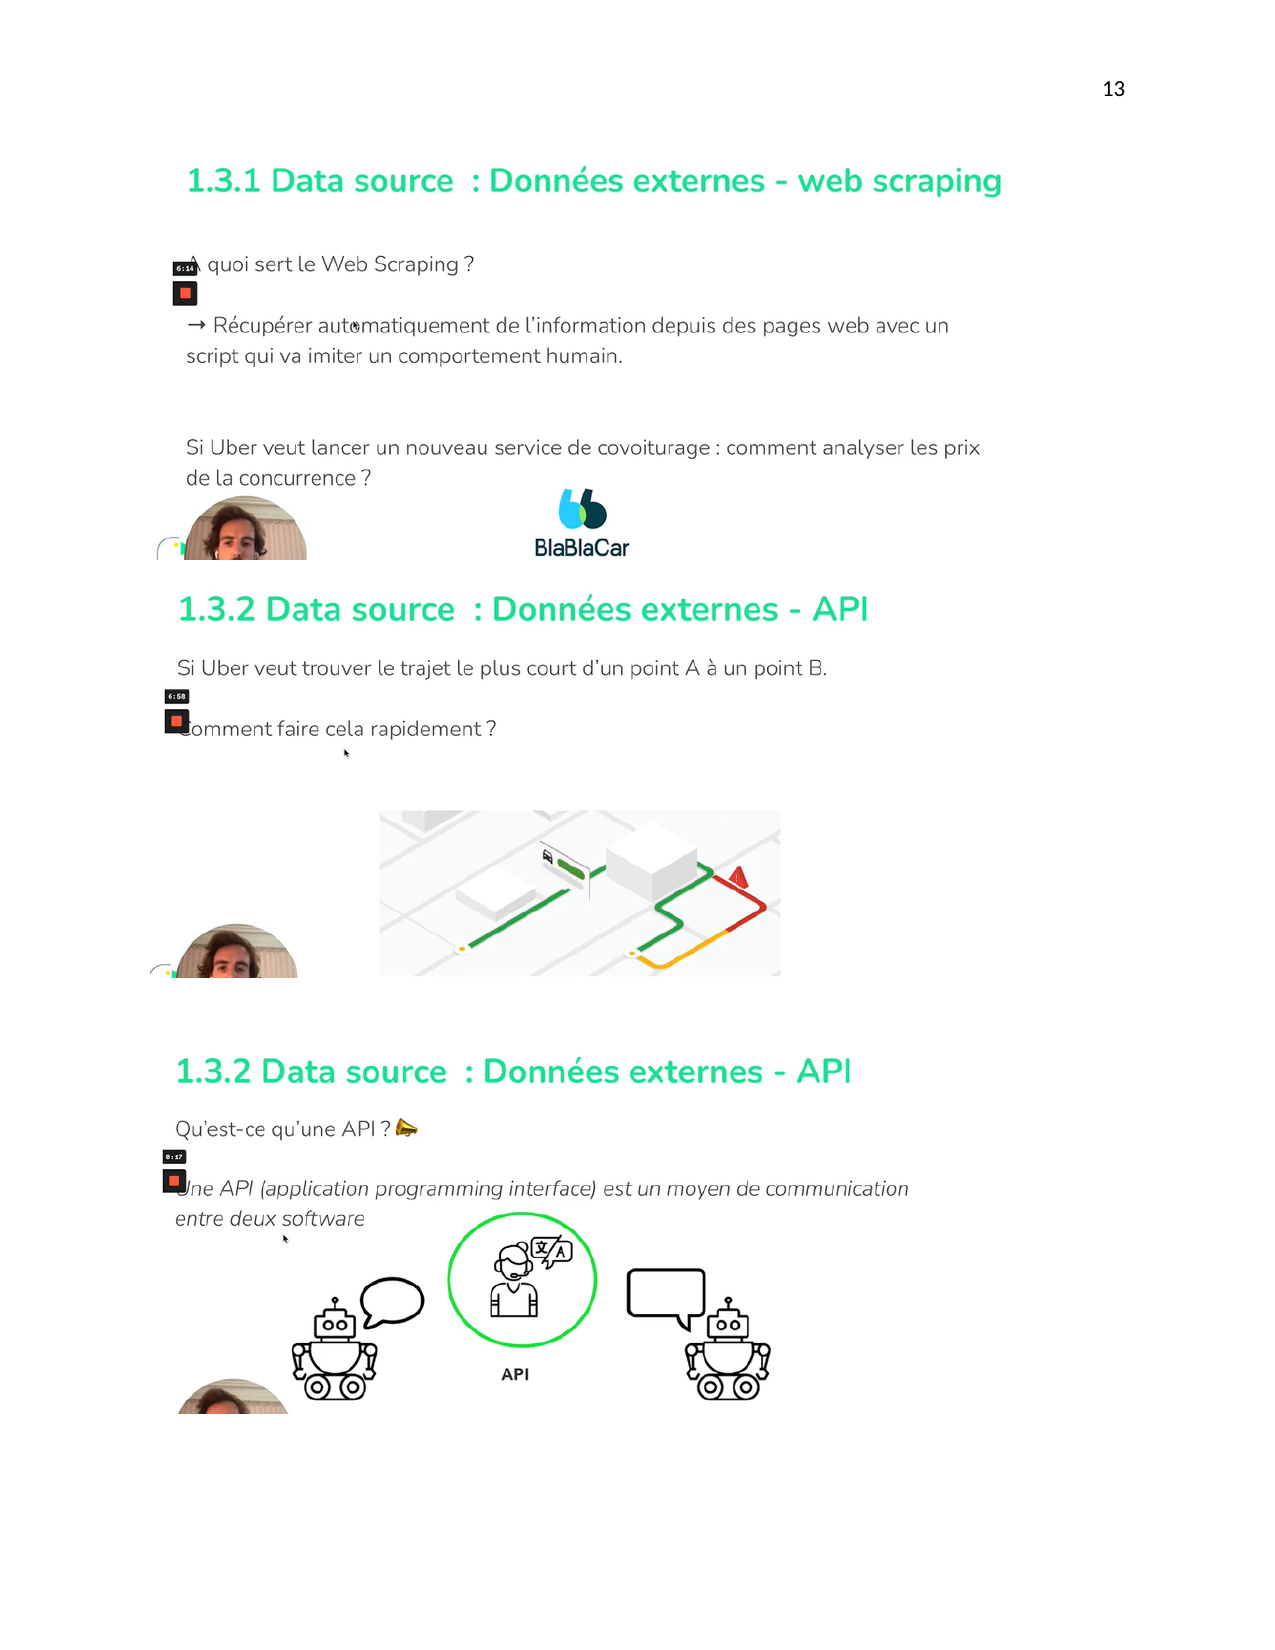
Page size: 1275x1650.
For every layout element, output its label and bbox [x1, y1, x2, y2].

picture [150, 150, 1023, 560]
picture [150, 578, 883, 978]
picture [150, 1043, 918, 1414]
